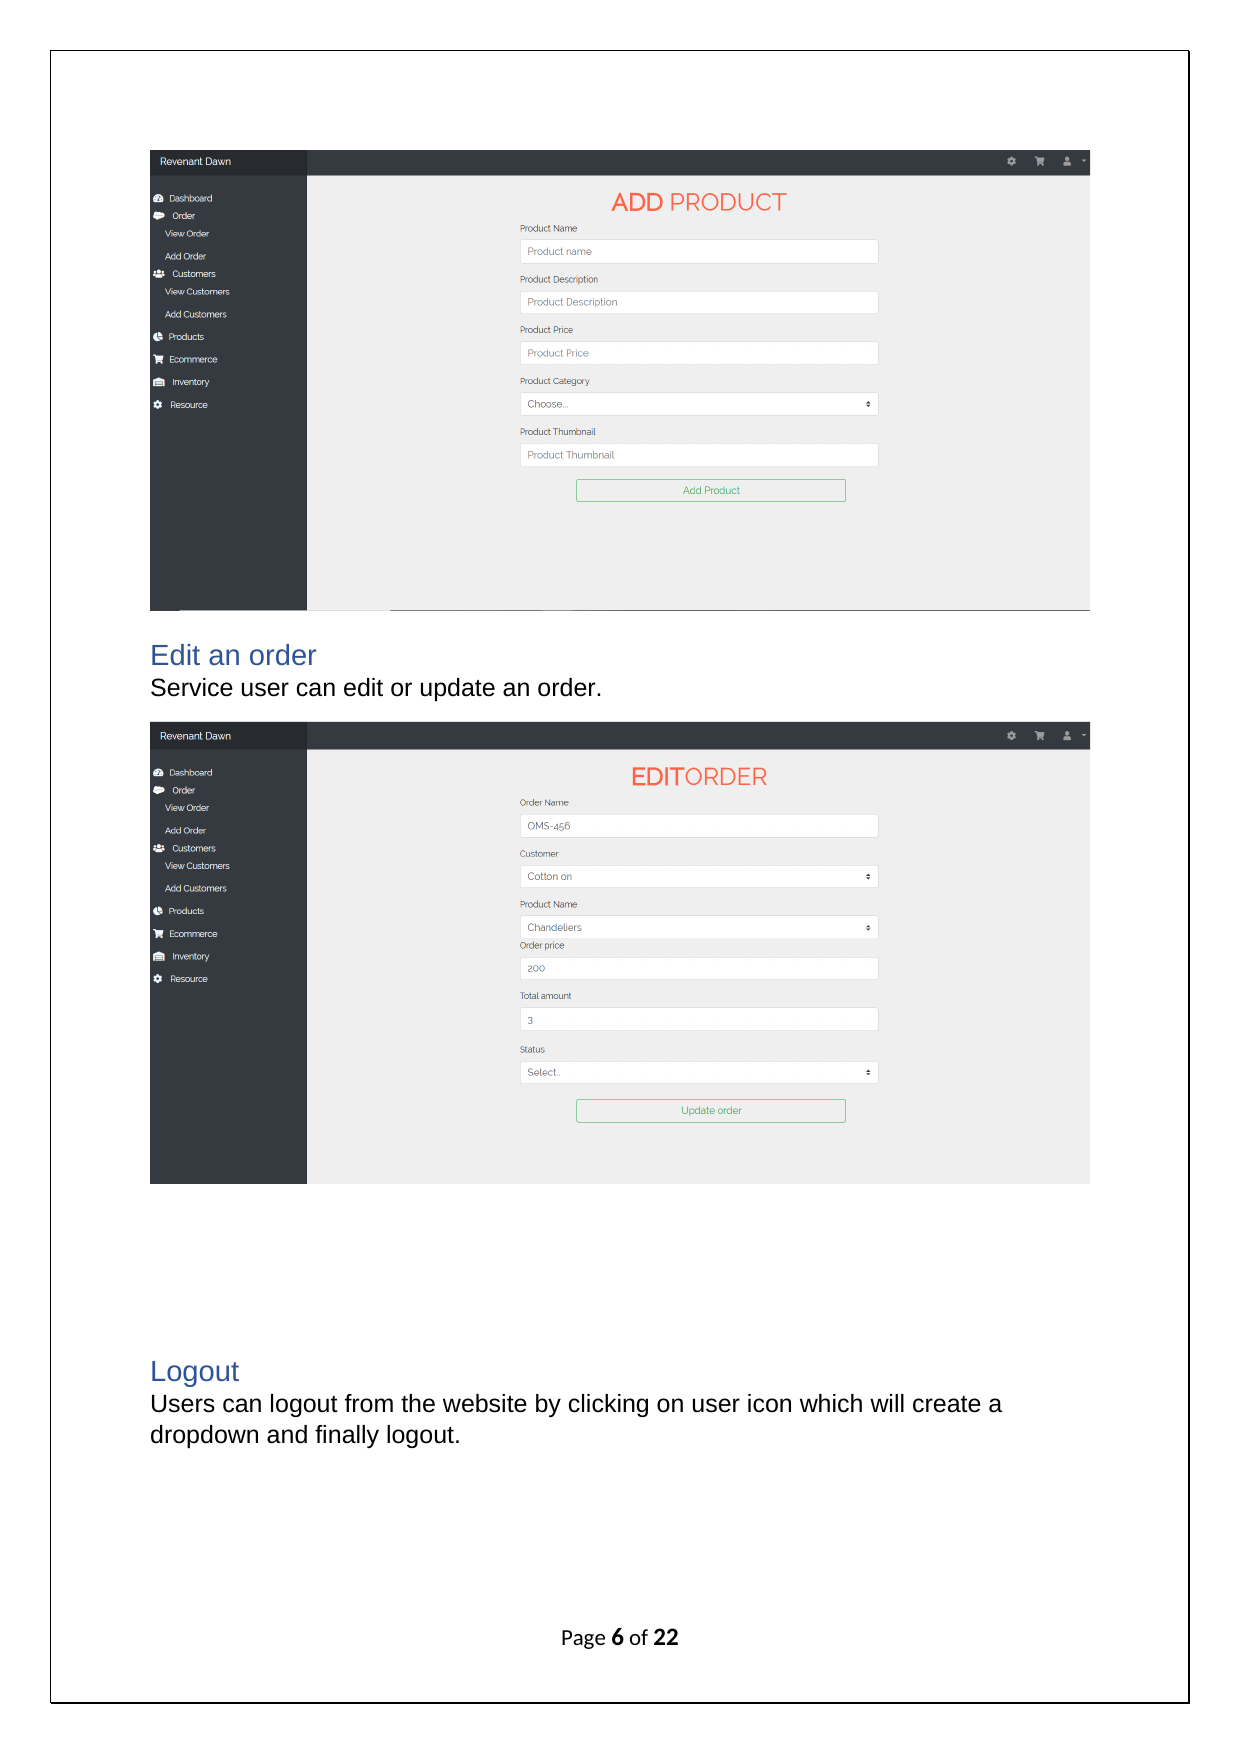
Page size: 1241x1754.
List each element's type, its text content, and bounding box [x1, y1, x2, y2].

subtitle Logout [150, 1354, 1089, 1387]
picture [150, 720, 1091, 1184]
picture [150, 150, 1091, 611]
text Users can logout from the website by clicking on user icon which will create a dropdown and finally logout. [150, 1389, 1089, 1449]
text Service user can edit or update an order. [150, 673, 1089, 702]
subtitle Edit an order [150, 637, 1089, 671]
